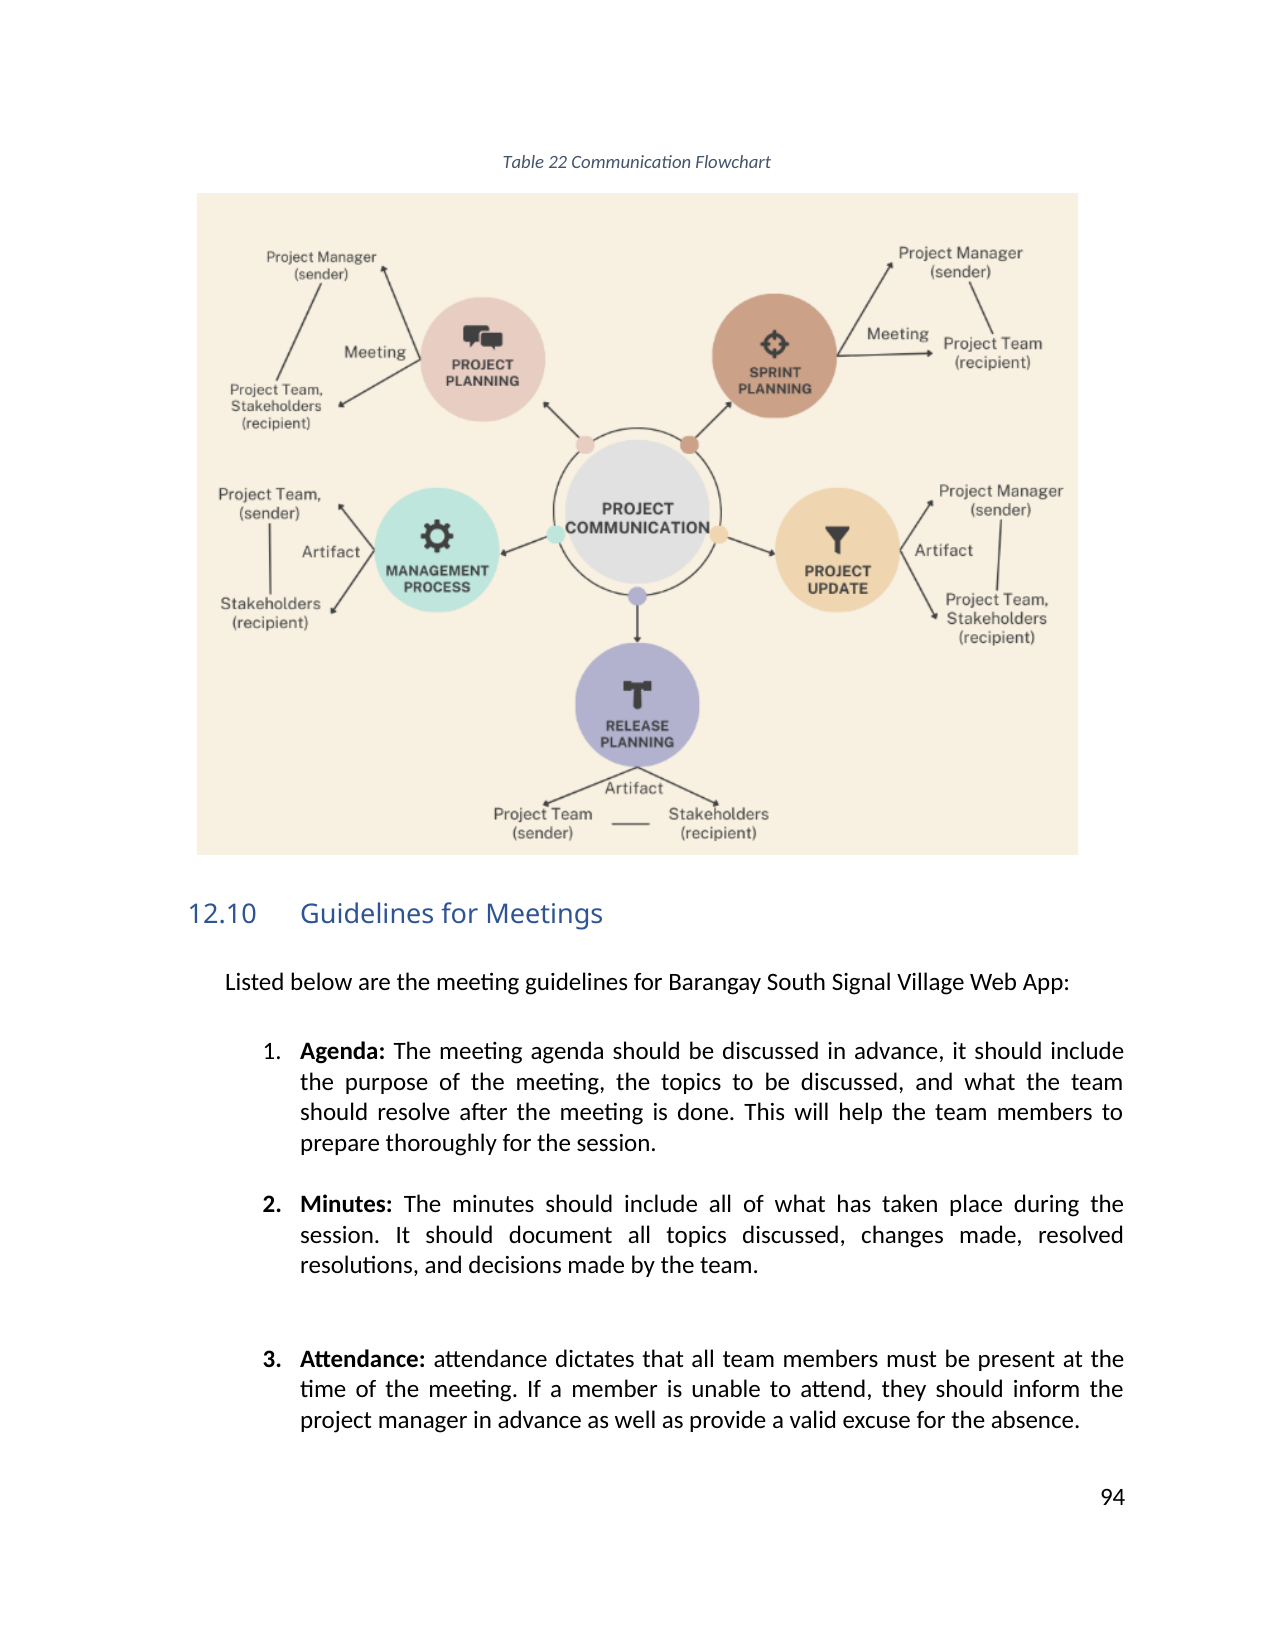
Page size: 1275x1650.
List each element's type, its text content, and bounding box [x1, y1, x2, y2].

picture [196, 193, 1079, 855]
text Listed below are the meeting guidelines for Barangay South Signal Village Web App: [225, 966, 1125, 997]
list Attendance: attendance dictates that all team members must be present at the time of the meeting. If a member is unable to attend, they should inform the project manager in advance as well as provide a valid excuse for the absence. [262, 1343, 1125, 1434]
list Minutes: The minutes should include all of what has taken place during the session. It should document all topics discussed, changes made, resolved resolutions, and decisions made by the team. [262, 1189, 1125, 1280]
subtitle Guidelines for Meetings [187, 894, 1125, 931]
list Agenda: The meeting agenda should be discussed in advance, it should include the purpose of the meeting, the topics to be discussed, and what the team should resolve after the meeting is done. This will help the team members to prepare thoroughly for the session. [262, 1035, 1125, 1157]
